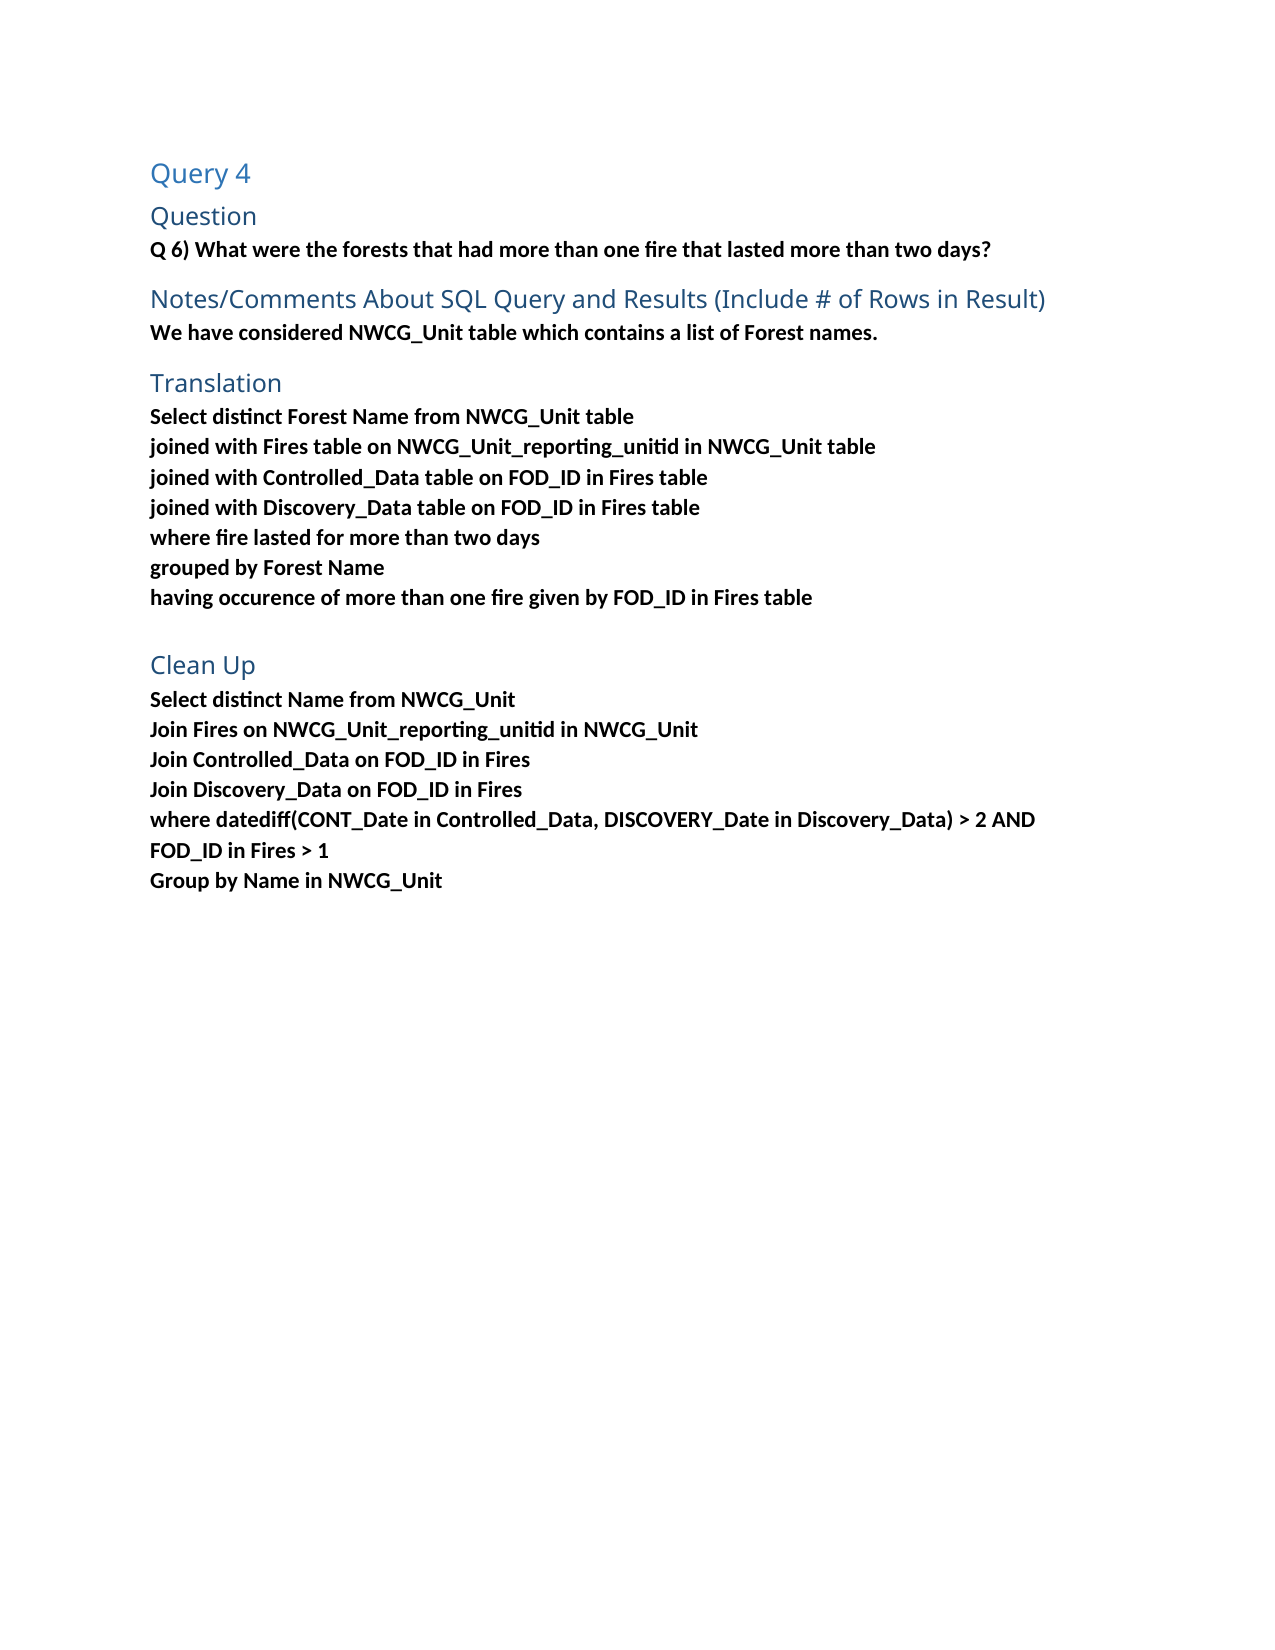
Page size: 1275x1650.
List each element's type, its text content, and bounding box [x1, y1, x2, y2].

subtitle Translation [150, 365, 1125, 399]
text Q 6) What were the forests that had more than one fire that lasted more than two days? [150, 235, 1125, 263]
text where fire lasted for more than two days [150, 523, 1125, 551]
text Group by Name in NWCG_Unit [150, 866, 1125, 894]
text where datediff(CONT_Date in Controlled_Data, DISCOVERY_Date in Discovery_Data) > 2 AND [150, 806, 1125, 834]
subtitle Question [150, 198, 1125, 232]
text joined with Fires table on NWCG_Unit_reporting_unitid in NWCG_Unit table [150, 432, 1125, 460]
text joined with Controlled_Data table on FOD_ID in Fires table [150, 463, 1125, 491]
subtitle Query 4 [150, 154, 1125, 191]
text Select distinct Forest Name from NWCG_Unit table [150, 402, 1125, 430]
text Join Discovery_Data on FOD_ID in Fires [150, 775, 1125, 803]
text grouped by Forest Name [150, 553, 1125, 581]
text Join Fires on NWCG_Unit_reporting_unitid in NWCG_Unit [150, 715, 1125, 743]
text We have considered NWCG_Unit table which contains a list of Forest names. [150, 318, 1125, 347]
subtitle Clean Up [150, 648, 1125, 682]
text Join Controlled_Data on FOD_ID in Fires [150, 745, 1125, 773]
text having occurence of more than one fire given by FOD_ID in Fires table [150, 583, 1125, 611]
text Select distinct Name from NWCG_Unit [150, 685, 1125, 713]
subtitle Notes/Comments About SQL Query and Results (Include # of Rows in Result) [150, 282, 1125, 316]
text FOD_ID in Fires > 1 [150, 836, 1125, 864]
text joined with Discovery_Data table on FOD_ID in Fires table [150, 493, 1125, 521]
